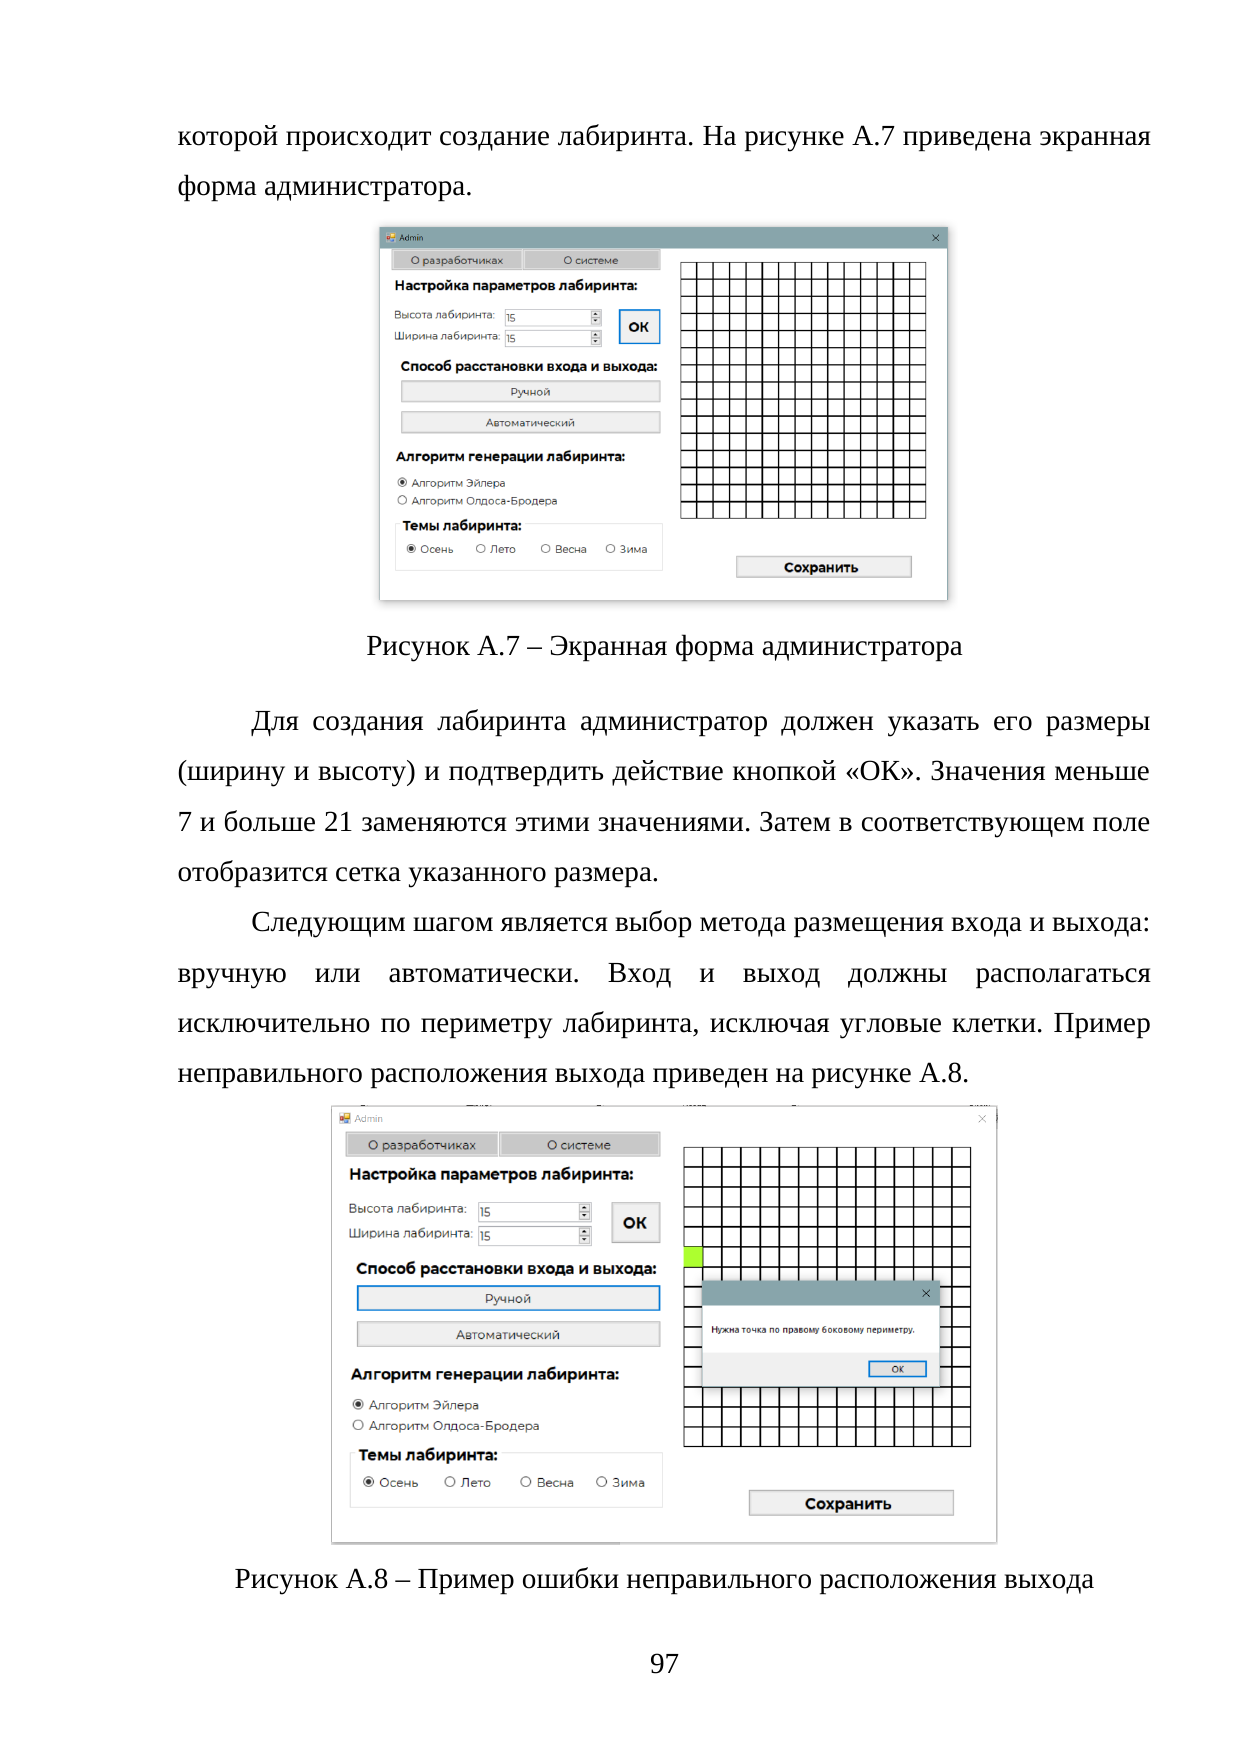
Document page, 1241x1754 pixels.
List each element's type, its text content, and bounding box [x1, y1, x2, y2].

picture [370, 218, 959, 612]
text Следующим шагом является выбор метода размещения входа и выхода: вручную или автоматически. Вход и выход должны располагаться исключительно по периметру лабиринта, исключая угловые клетки. Пример неправильного расположения выхода приведен на рисунке А.8. [177, 904, 1152, 1089]
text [177, 118, 1152, 202]
text Для создания лабиринта администратор должен указать его размеры (ширину и высоту) и подтвердить действие кнопкой «ОК». Значения меньше 7 и больше 21 заменяются этими значениями. Затем в соответствующем поле отобразится сетка указанного размера. [177, 703, 1152, 888]
picture [331, 1105, 998, 1545]
